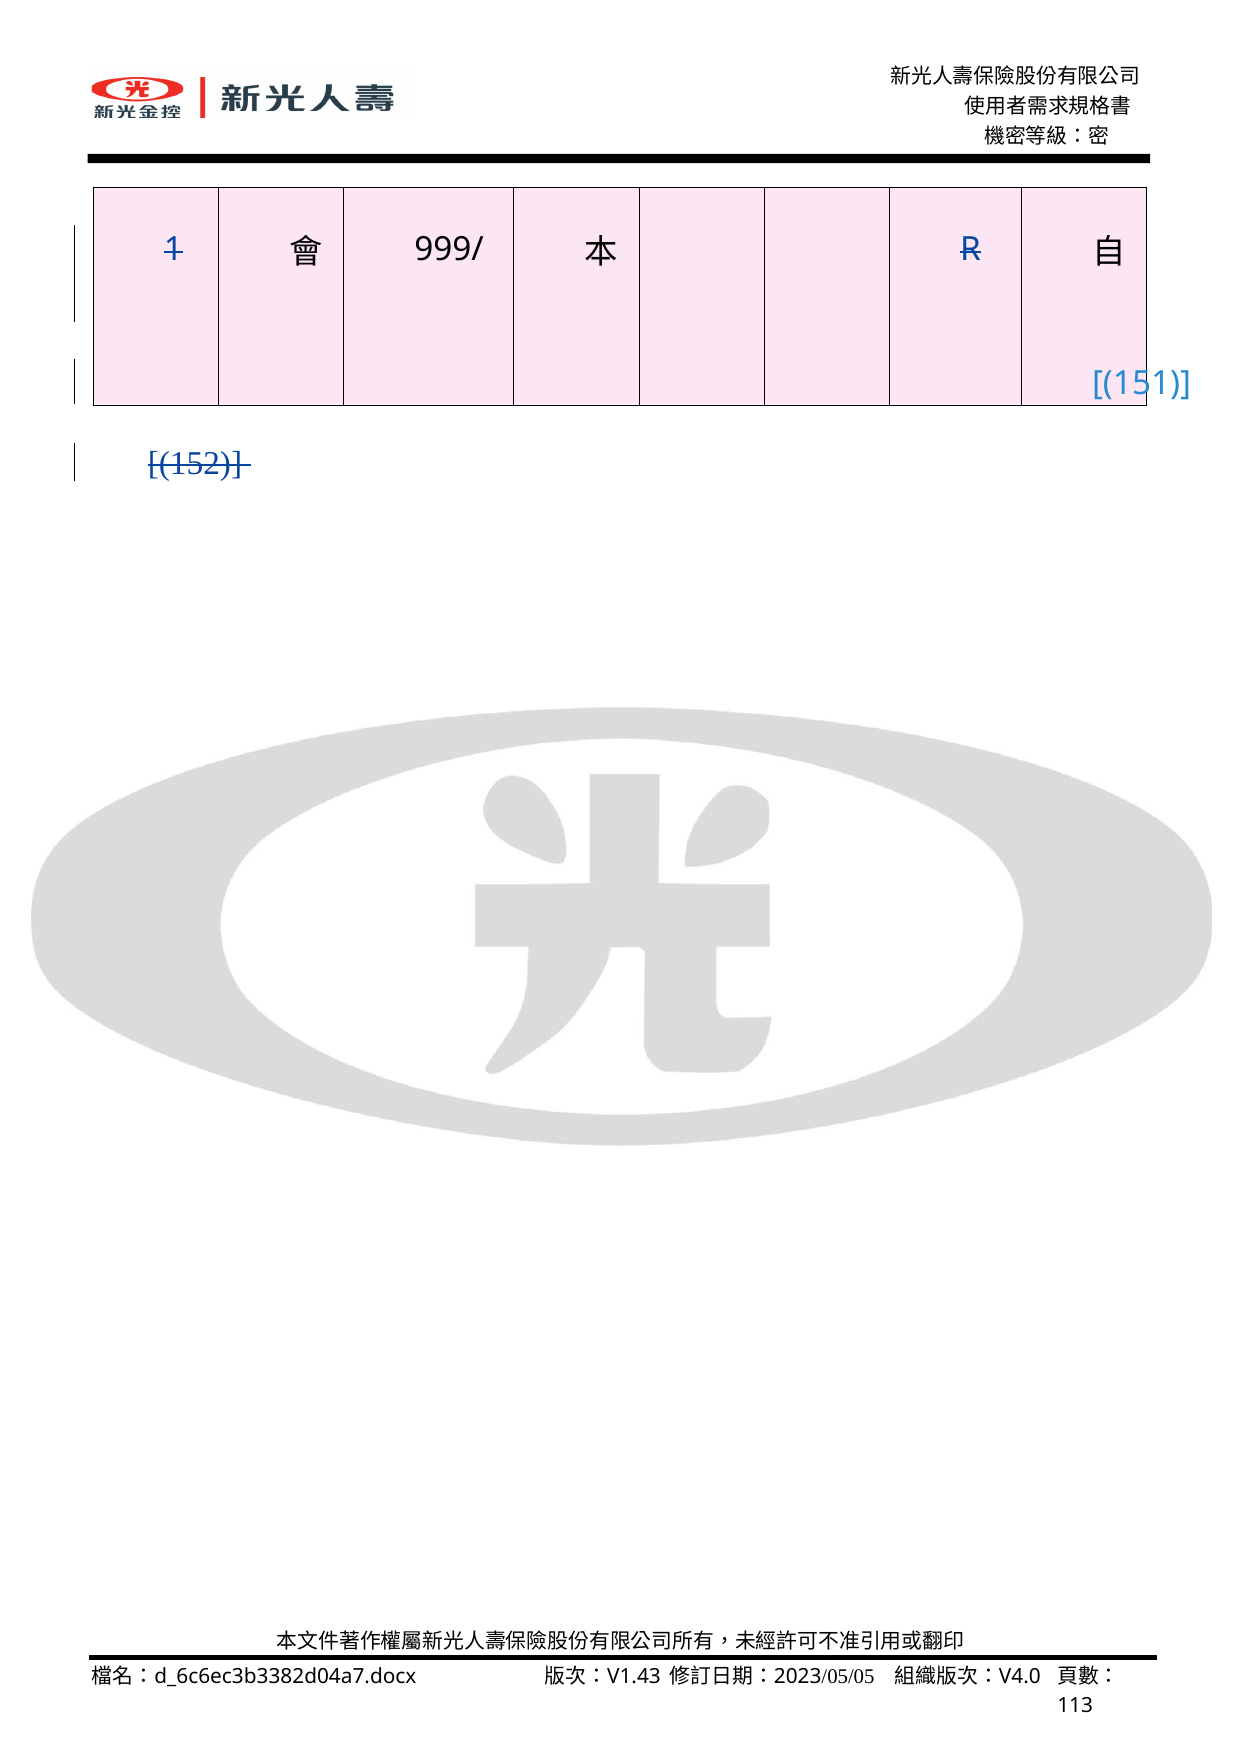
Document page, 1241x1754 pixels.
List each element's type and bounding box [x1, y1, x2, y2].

picture [25, 699, 1215, 1152]
picture [91, 61, 417, 118]
